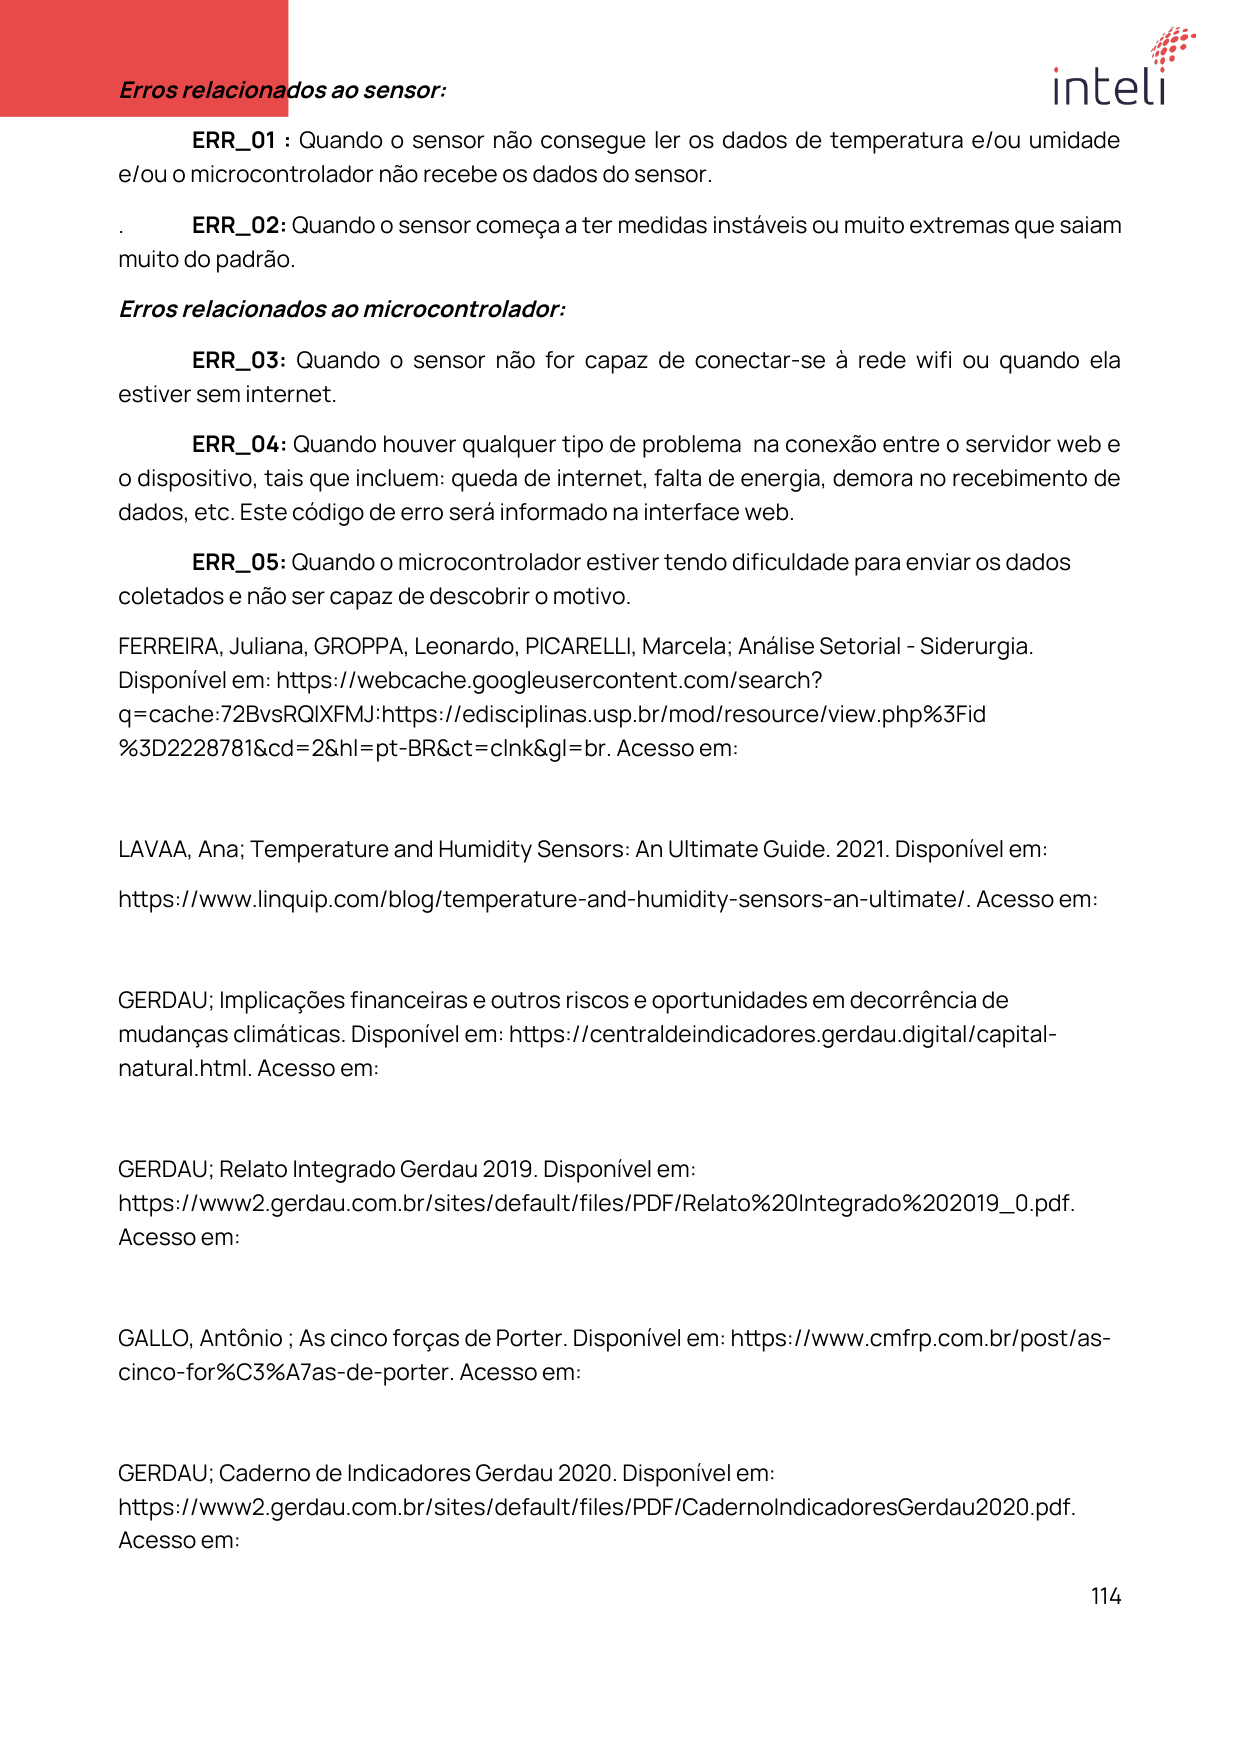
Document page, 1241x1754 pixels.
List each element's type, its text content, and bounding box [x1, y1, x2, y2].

picture [0, 0, 289, 117]
text FERREIRA, Juliana, GROPPA, Leonardo, PICARELLI, Marcela; Análise Setorial - Siderurgia. Disponível em: https://webcache.googleusercontent.com/search?q=cache:72BvsRQIXFMJ:https://edisciplinas.usp.br/mod/resource/view.php%3Fid%3D2228781&cd=2&hl=pt-BR&ct=clnk&gl=br. Acesso em: [118, 630, 1122, 763]
text GALLO, Antônio ; As cinco forças de Porter. Disponível em: https://www.cmfrp.com.br/post/as-cinco-for%C3%A7as-de-porter. Acesso em: [118, 1322, 1122, 1387]
text GERDAU; Relato Integrado Gerdau 2019. Disponível em: https://www2.gerdau.com.br/sites/default/files/PDF/Relato%20Integrado%202019_0.pdf. Acesso em: [118, 1153, 1122, 1252]
picture [1054, 27, 1197, 105]
text LAVAA, Ana; Temperature and Humidity Sensors: An Ultimate Guide. 2021. Disponível em: [118, 833, 1122, 864]
text https://www.linquip.com/blog/temperature-and-humidity-sensors-an-ultimate/. Acesso em: [118, 883, 1122, 915]
text GERDAU; Caderno de Indicadores Gerdau 2020. Disponível em: https://www2.gerdau.com.br/sites/default/files/PDF/CadernoIndicadoresGerdau2020.pdf. Acesso em: [118, 1457, 1122, 1556]
text GERDAU; Implicações financeiras e outros riscos e oportunidades em decorrência de mudanças climáticas. Disponível em: https://centraldeindicadores.gerdau.digital/capital-natural.html. Acesso em: [118, 984, 1122, 1083]
